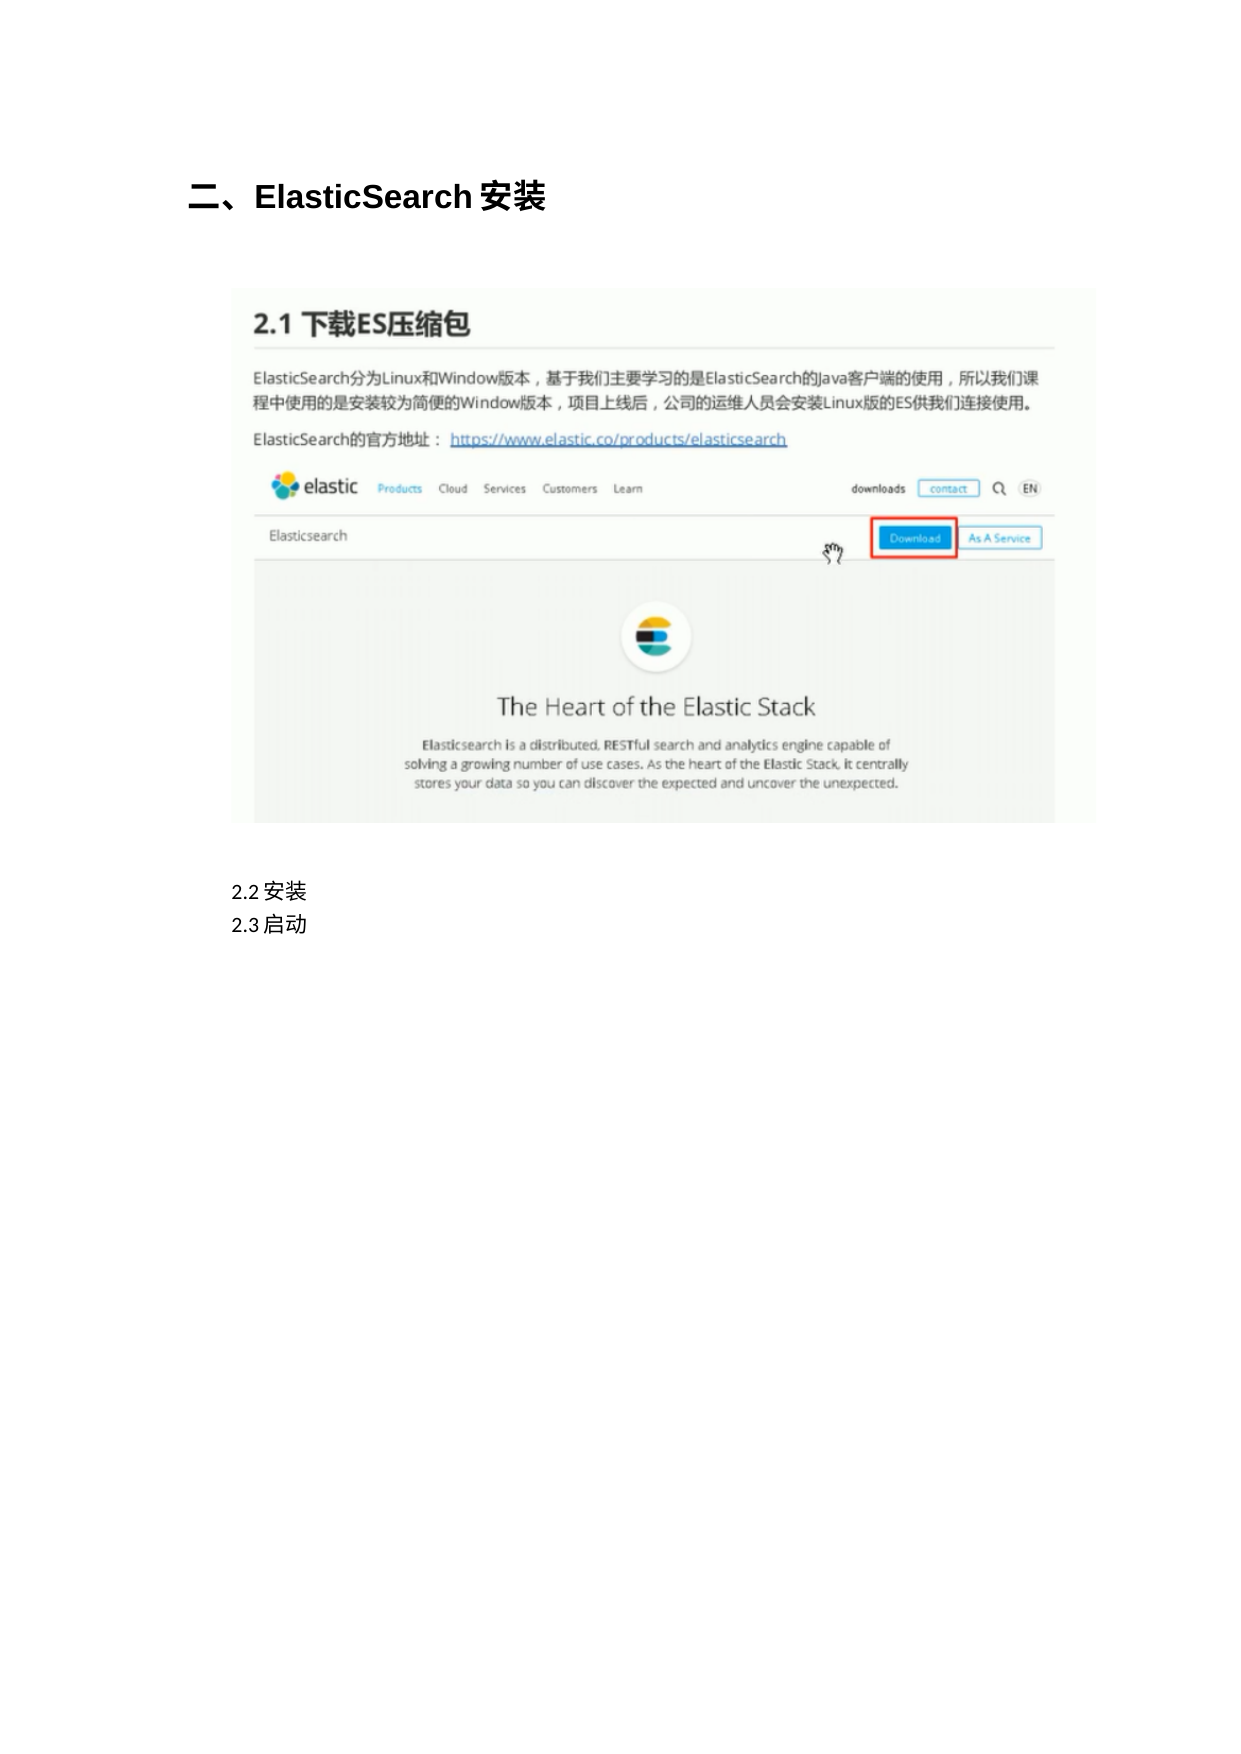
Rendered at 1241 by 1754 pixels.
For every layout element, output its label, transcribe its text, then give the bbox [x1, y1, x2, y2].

text 2.3启动 [187, 906, 1053, 939]
subtitle ElasticSearch安装 [187, 162, 1053, 227]
text 2.2安装 [187, 874, 1053, 906]
picture [231, 288, 1097, 823]
